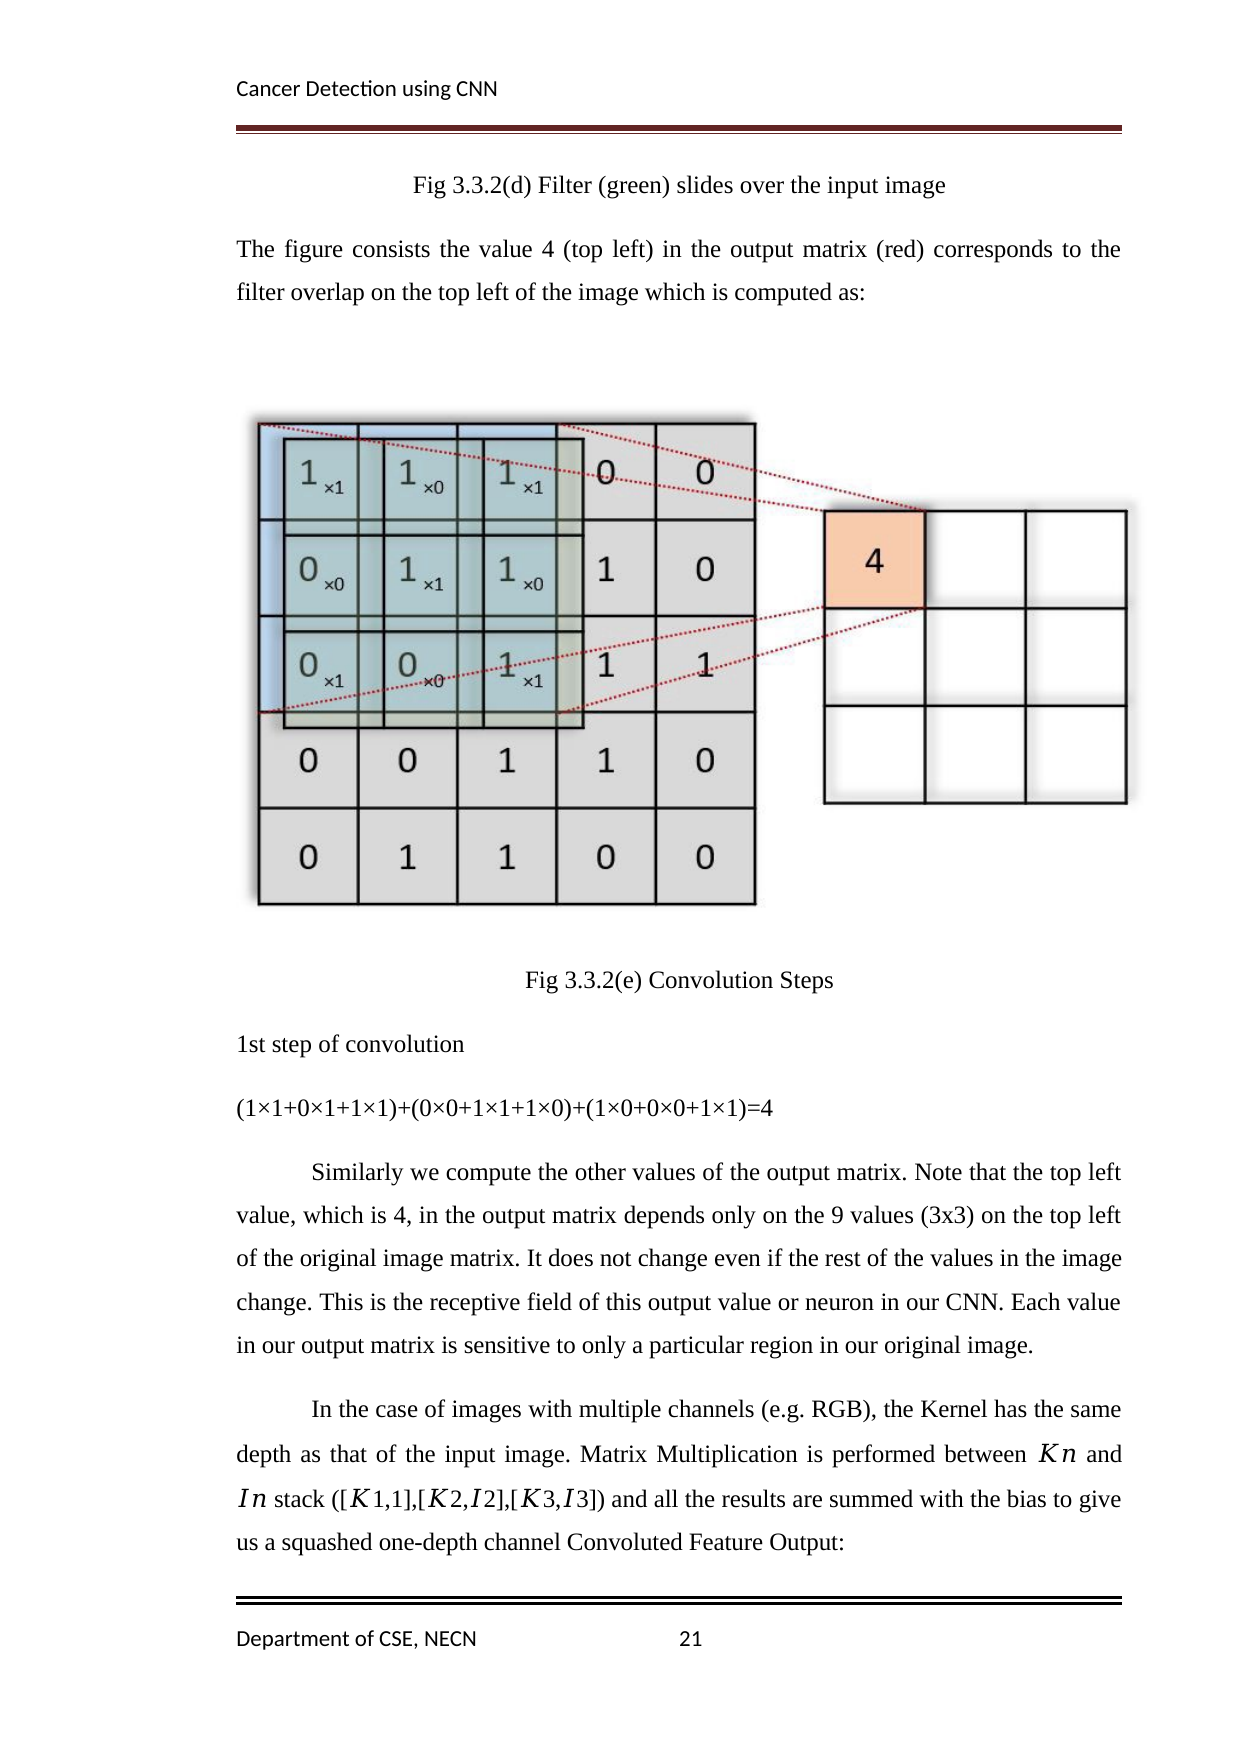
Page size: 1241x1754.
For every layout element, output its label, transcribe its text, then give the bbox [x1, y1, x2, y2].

text Fig 3.3.2(e) Convolution Steps [236, 965, 1122, 994]
picture [236, 404, 1151, 931]
text 1st step of convolution [236, 1029, 1122, 1058]
text The figure consists the value 4 (top left) in the output matrix (red) corresponds to the filter overlap on the top left of the image which is computed as: [236, 234, 1122, 306]
text Fig 3.3.2(d) Filter (green) slides over the input image [236, 170, 1122, 198]
text Similarly we compute the other values of the output matrix. Note that the top left value, which is 4, in the output matrix depends only on the 9 values (3x3) on the top left of the original image matrix. It does not change even if the rest of the values in the image change. This is the receptive field of this output value or neuron in our CNN. Each value in our output matrix is sensitive to only a particular region in our original image. [236, 1157, 1122, 1358]
text (1×1+0×1+1×1)+(0×0+1×1+1×0)+(1×0+0×0+1×1)=4 [236, 1093, 1122, 1122]
text In the case of images with multiple channels (e.g. RGB), the Kernel has the same depth as that of the input image. Matrix Multiplication is performed between 𝐾𝑛 and 𝐼𝑛 stack ([𝐾1,1],[𝐾2,𝐼2],[𝐾3,𝐼3]) and all the results are summed with the bias to give us a squashed one-depth channel Convoluted Feature Output: [236, 1394, 1122, 1556]
